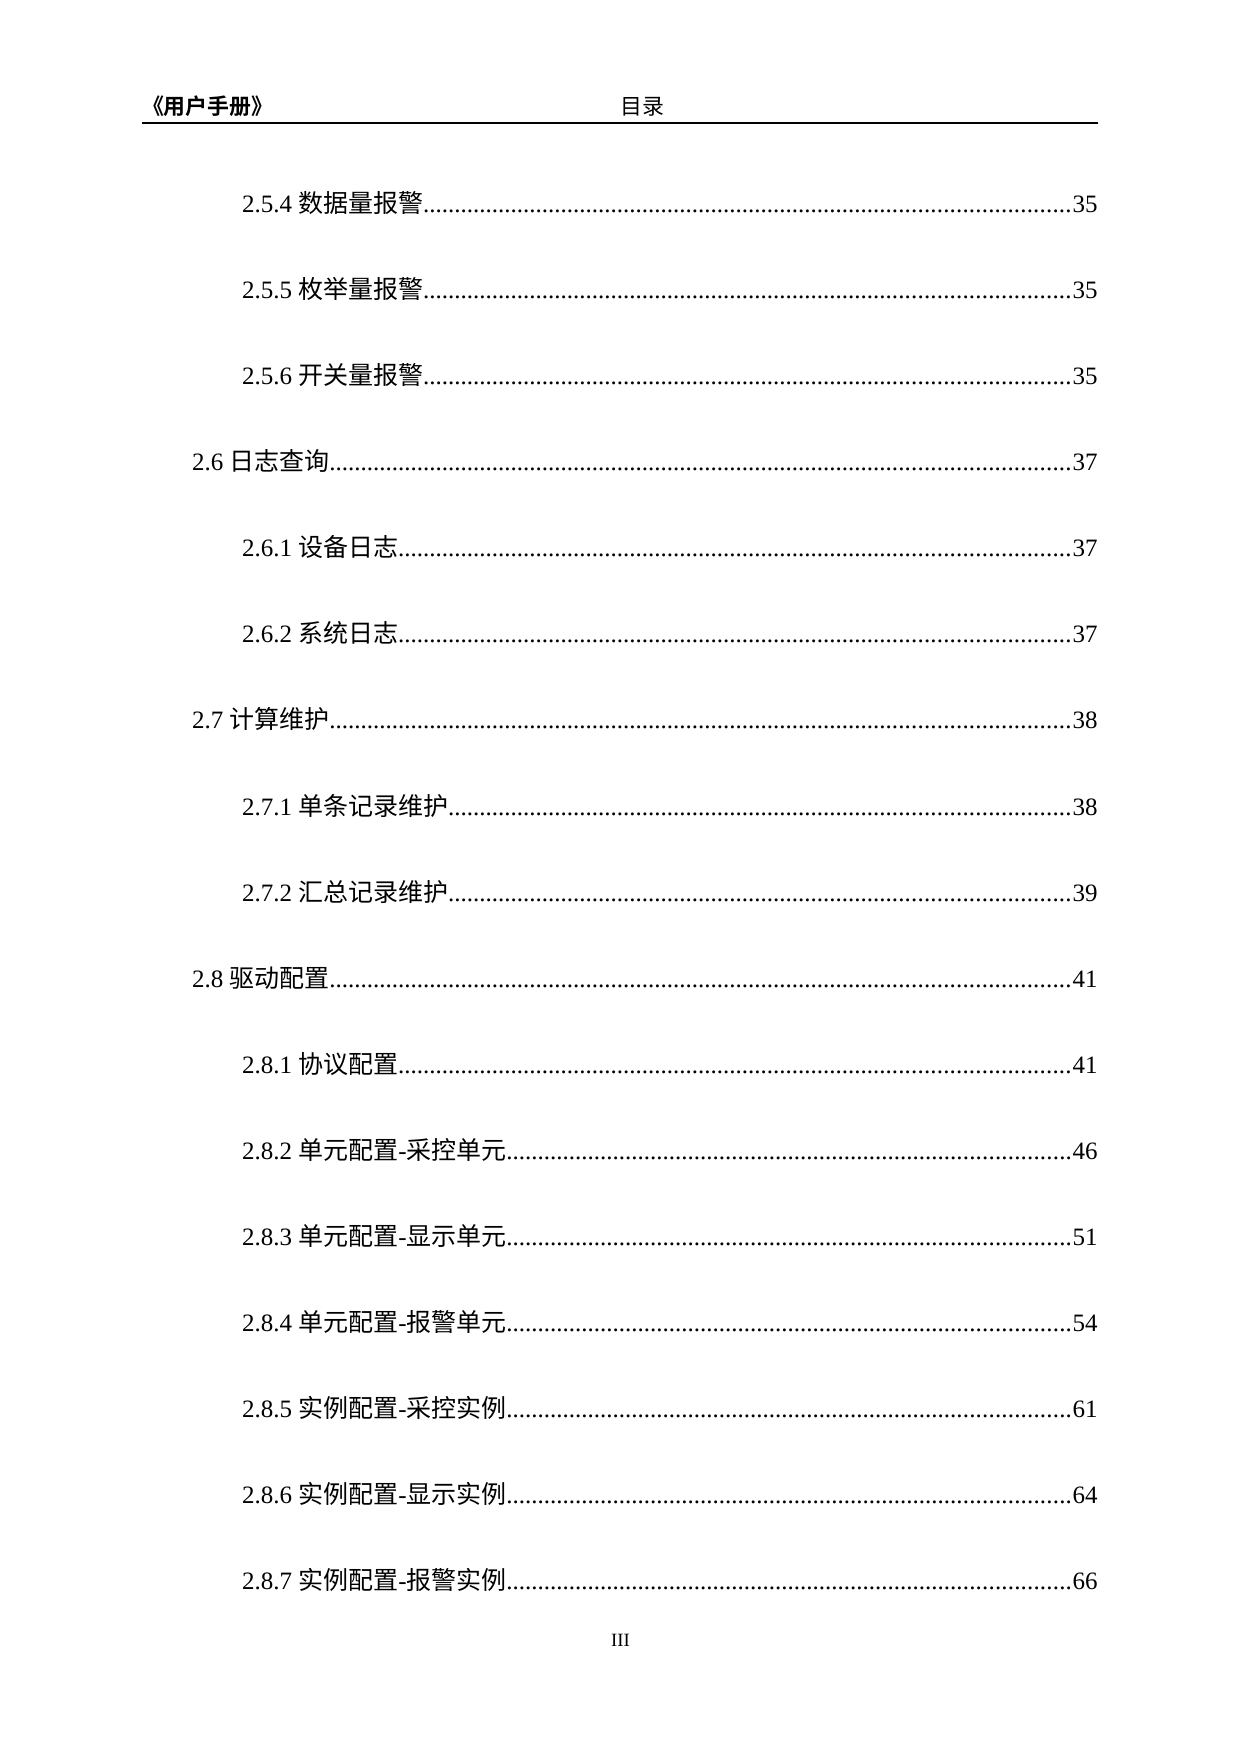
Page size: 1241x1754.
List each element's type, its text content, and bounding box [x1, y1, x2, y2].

text 2.7.2 汇总记录维护 39 [242, 856, 1098, 924]
text 2.8.7 实例配置-报警实例 66 [242, 1544, 1098, 1612]
text 2.8.3 单元配置-显示单元 51 [242, 1200, 1098, 1268]
text 2.5.4 数据量报警 35 [242, 168, 1098, 236]
text 2.7.1 单条记录维护 38 [242, 770, 1098, 838]
text 2.6 日志查询 37 [192, 426, 1098, 494]
text 2.8.5 实例配置-采控实例 61 [242, 1372, 1098, 1440]
text 2.5.6 开关量报警 35 [242, 340, 1098, 408]
text 2.8.6 实例配置-显示实例 64 [242, 1458, 1098, 1526]
text 2.6.1 设备日志 37 [242, 512, 1098, 580]
text 2.8 驱动配置 41 [192, 942, 1098, 1010]
text 2.5.5 枚举量报警 35 [242, 254, 1098, 322]
text 2.6.2 系统日志 37 [242, 598, 1098, 666]
text 2.8.1 协议配置 41 [242, 1028, 1098, 1096]
text 2.8.4 单元配置-报警单元 54 [242, 1286, 1098, 1354]
text 2.8.2 单元配置-采控单元 46 [242, 1114, 1098, 1182]
text 2.7 计算维护 38 [192, 684, 1098, 752]
